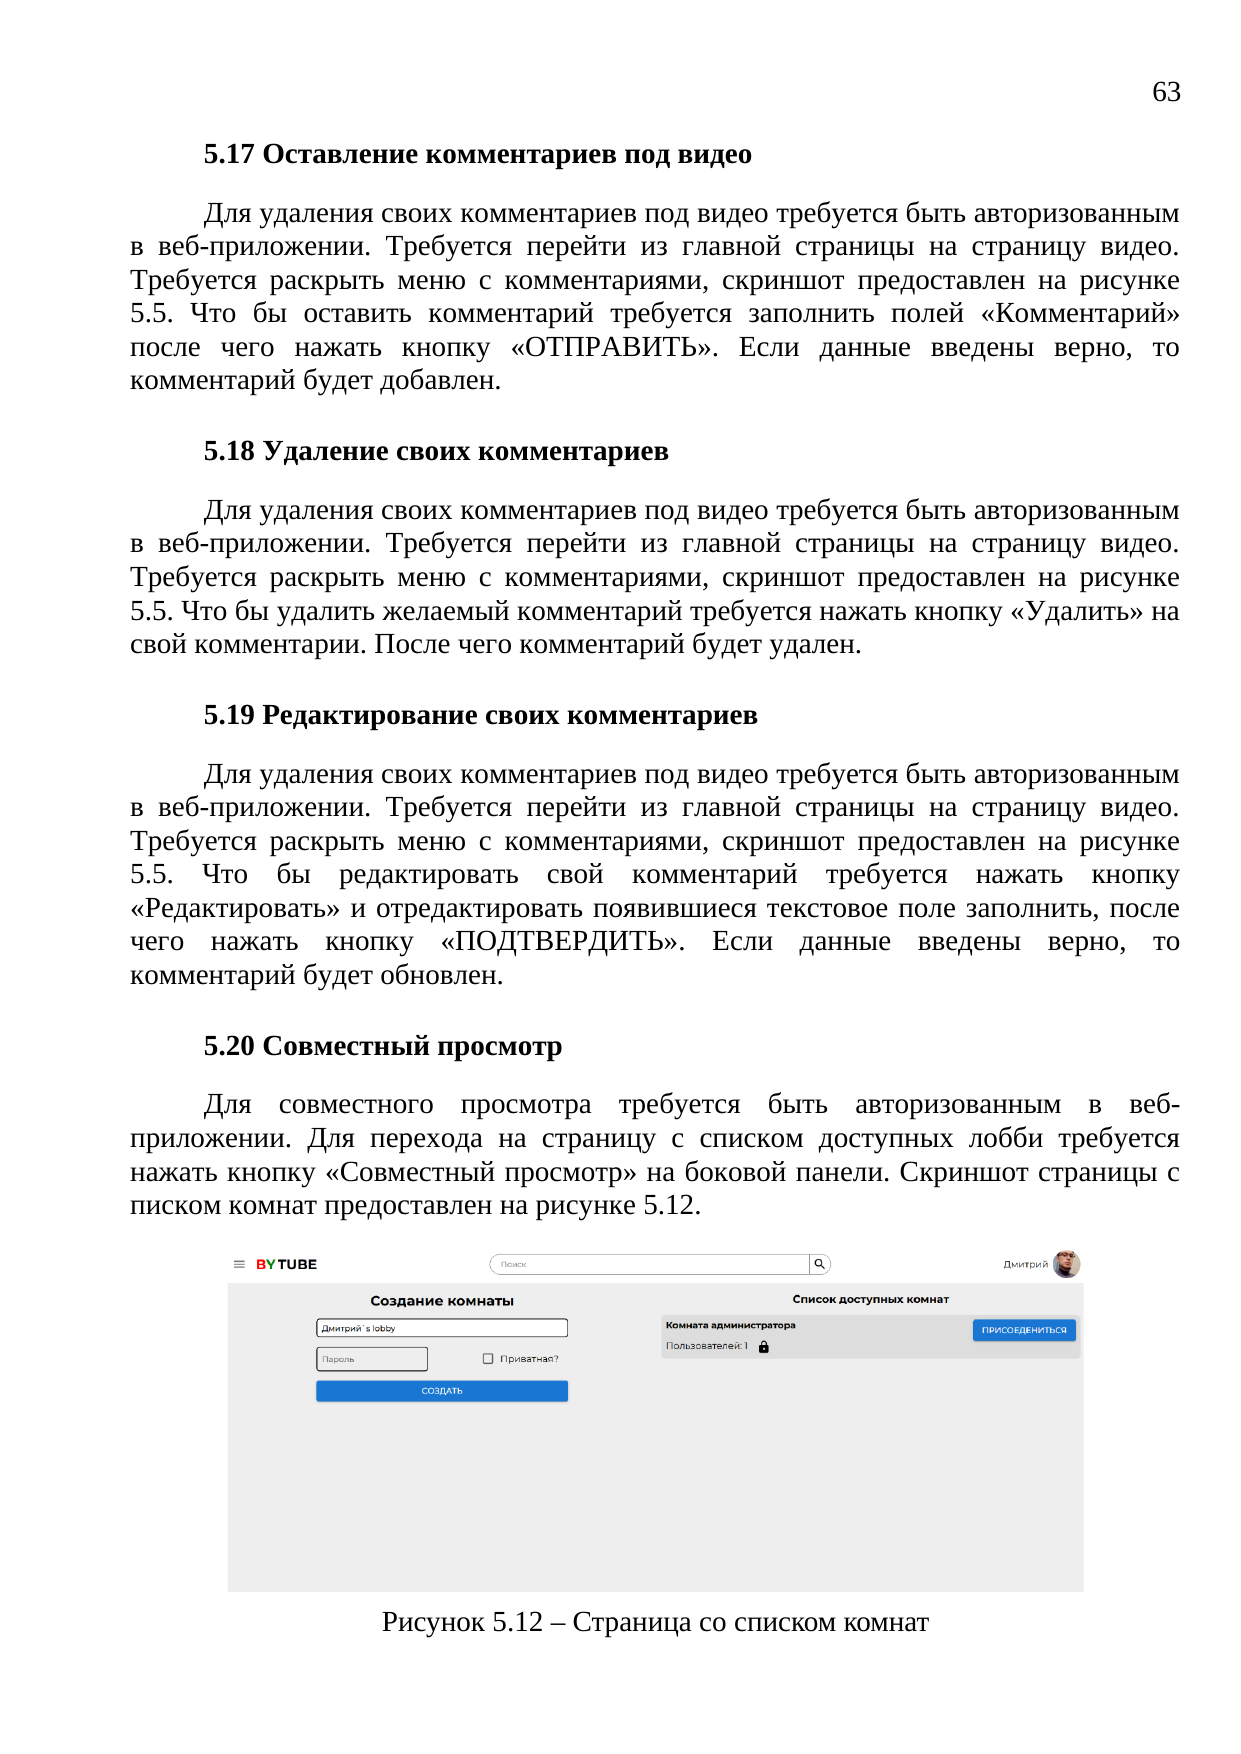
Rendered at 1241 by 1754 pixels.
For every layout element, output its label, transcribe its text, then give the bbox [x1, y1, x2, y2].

text Для удаления своих комментариев под видео требуется быть авторизованным в веб-приложении. Требуется перейти из главной страницы на страницу видео. Требуется раскрыть меню с комментариями, скриншот предоставлен на рисунке 5.5. Что бы оставить комментарий требуется заполнить полей «Комментарий» после чего нажать кнопку «ОТПРАВИТЬ». Если данные введены верно, то комментарий будет добавлен. [130, 195, 1181, 396]
text Редактирование своих комментариев [204, 697, 1181, 731]
picture [227, 1250, 1084, 1592]
text Оставление комментариев под видео [204, 136, 1181, 170]
text Для удаления своих комментариев под видео требуется быть авторизованным в веб-приложении. Требуется перейти из главной страницы на страницу видео. Требуется раскрыть меню с комментариями, скриншот предоставлен на рисунке 5.5. Что бы удалить желаемый комментарий требуется нажать кнопку «Удалить» на свой комментарии. После чего комментарий будет удален. [130, 492, 1181, 660]
text Удаление своих комментариев [204, 433, 1181, 467]
text Совместный просмотр [204, 1028, 1181, 1062]
text Рисунок 5.12 – Страница со списком комнат [130, 1604, 1181, 1637]
text Для совместного просмотра требуется быть авторизованным в веб-приложении. Для перехода на страницу с списком доступных лобби требуется нажать кнопку «Совместный просмотр» на боковой панели. Скриншот страницы с писком комнат предоставлен на рисунке 5.12. [130, 1087, 1181, 1221]
text Для удаления своих комментариев под видео требуется быть авторизованным в веб-приложении. Требуется перейти из главной страницы на страницу видео. Требуется раскрыть меню с комментариями, скриншот предоставлен на рисунке 5.5. Что бы редактировать свой комментарий требуется нажать кнопку «Редактировать» и отредактировать появившиеся текстовое поле заполнить, после чего нажать кнопку «ПОДТВЕРДИТЬ». Если данные введены верно, то комментарий будет обновлен. [130, 756, 1181, 991]
